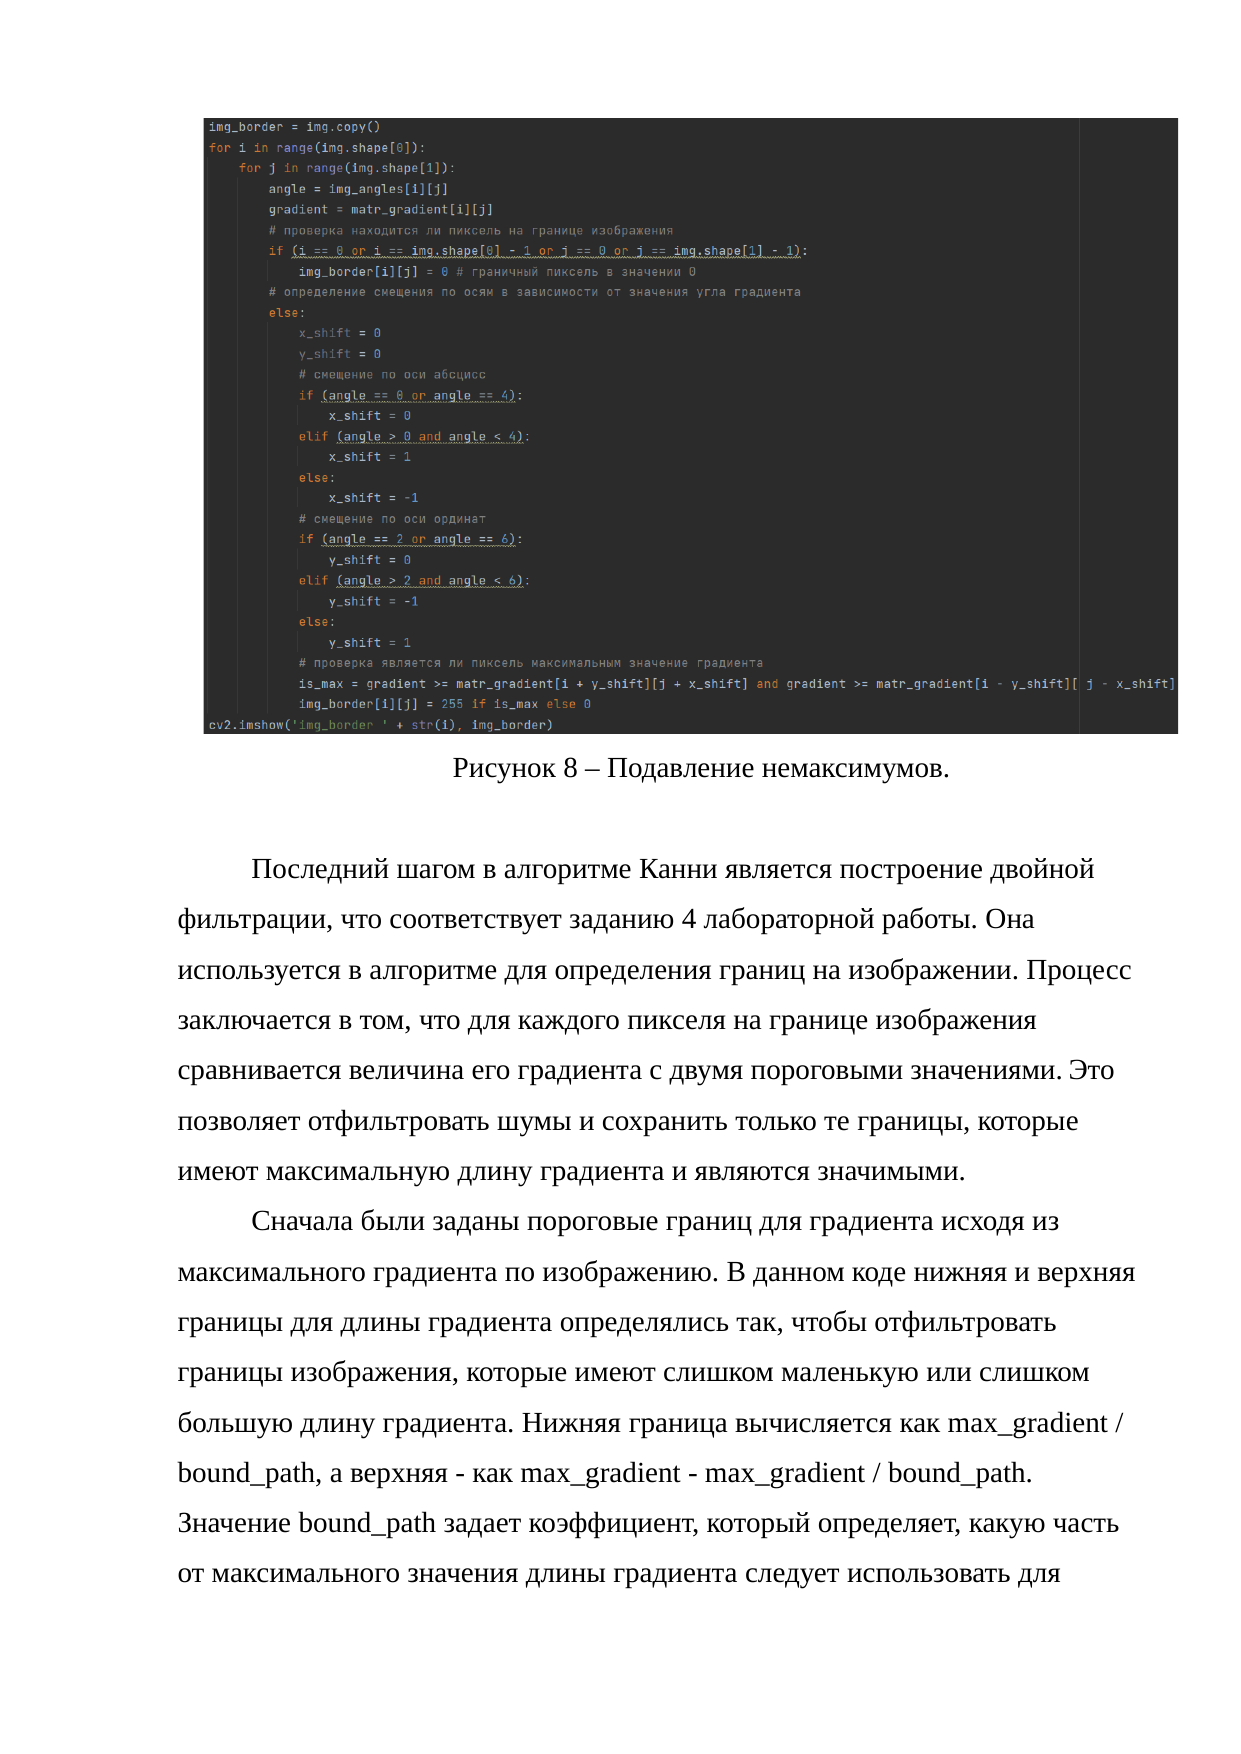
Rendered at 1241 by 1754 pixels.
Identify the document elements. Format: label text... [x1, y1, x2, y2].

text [177, 1203, 1152, 1589]
text Последний шагом в алгоритме Канни является построение двойной фильтрации, что соответствует заданию 4 лабораторной работы. Она используется в алгоритме для определения границ на изображении. Процесс заключается в том, что для каждого пикселя на границе изображения сравнивается величина его градиента с двумя пороговыми значениями. Это позволяет отфильтровать шумы и сохранить только те границы, которые имеют максимальную длину градиента и являются значимыми. [177, 851, 1152, 1187]
picture [203, 118, 1179, 734]
